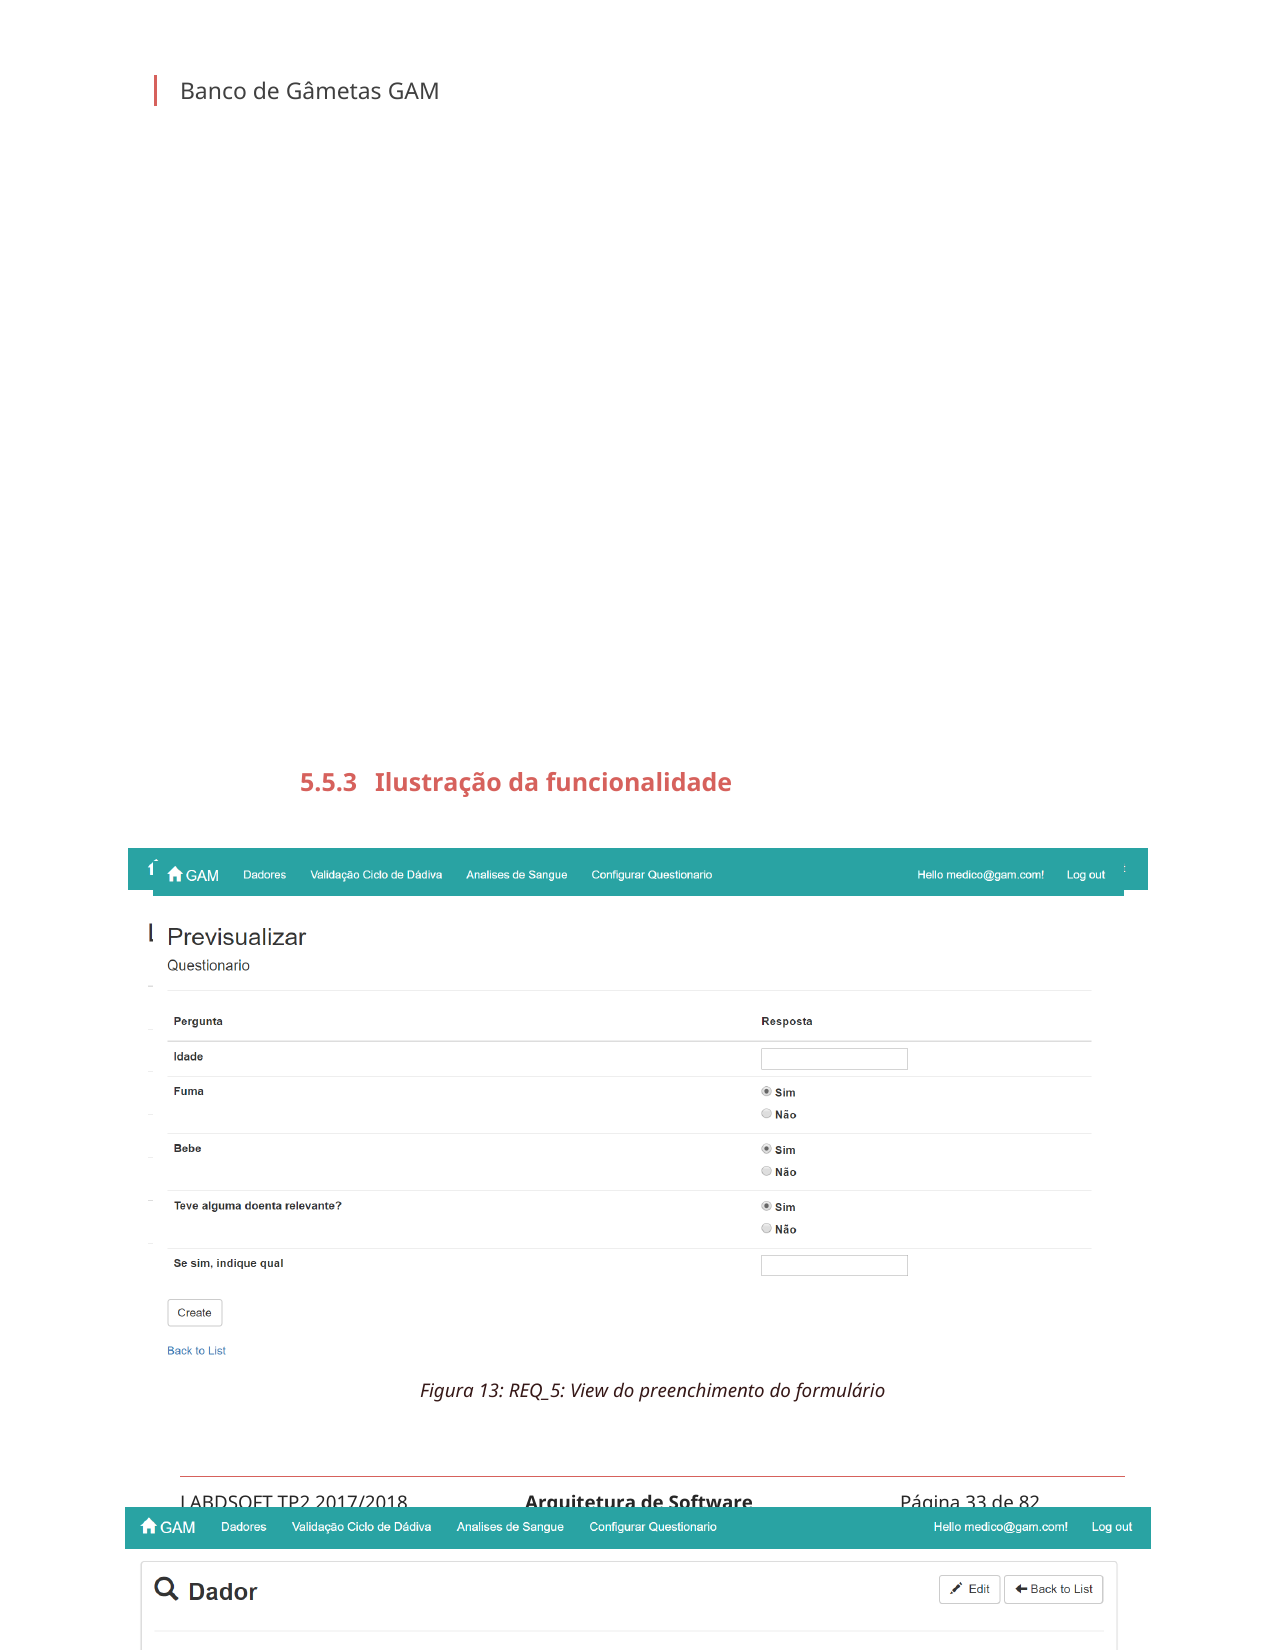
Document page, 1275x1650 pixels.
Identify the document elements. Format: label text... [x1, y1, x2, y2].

picture [125, 1507, 1151, 1650]
subtitle Ilustração da funcionalidade [300, 764, 1125, 799]
picture [128, 848, 1148, 1364]
